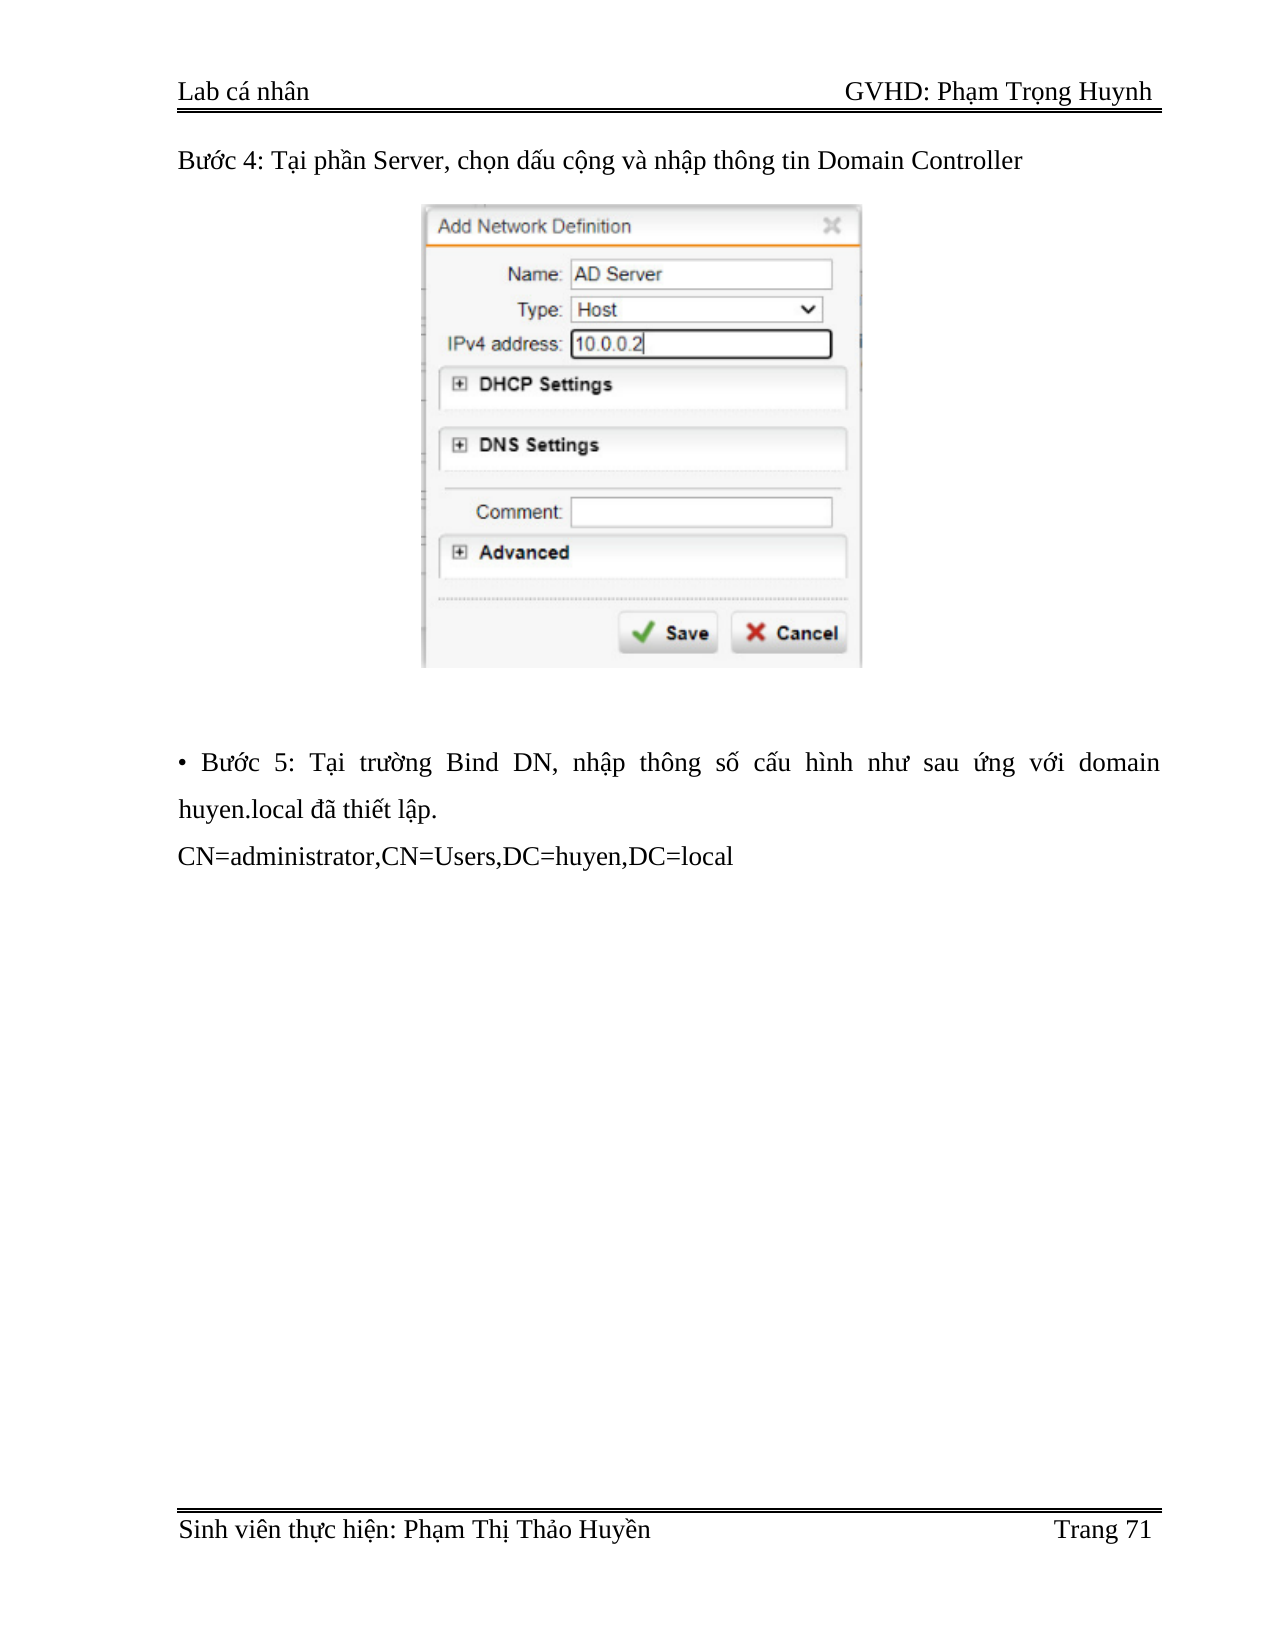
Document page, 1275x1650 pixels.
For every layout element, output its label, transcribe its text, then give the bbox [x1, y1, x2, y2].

text • Bước 5: Tại trường Bind DN, nhập thông số cấu hình như sau ứng với domain huyen.local đã thiết lập. [177, 746, 1162, 824]
picture [421, 204, 863, 668]
text Bước 4: Tại phần Server, chọn dấu cộng và nhập thông tin Domain Controller [177, 144, 1162, 175]
text CN=administrator,CN=Users,DC=huyen,DC=local [177, 840, 1162, 871]
